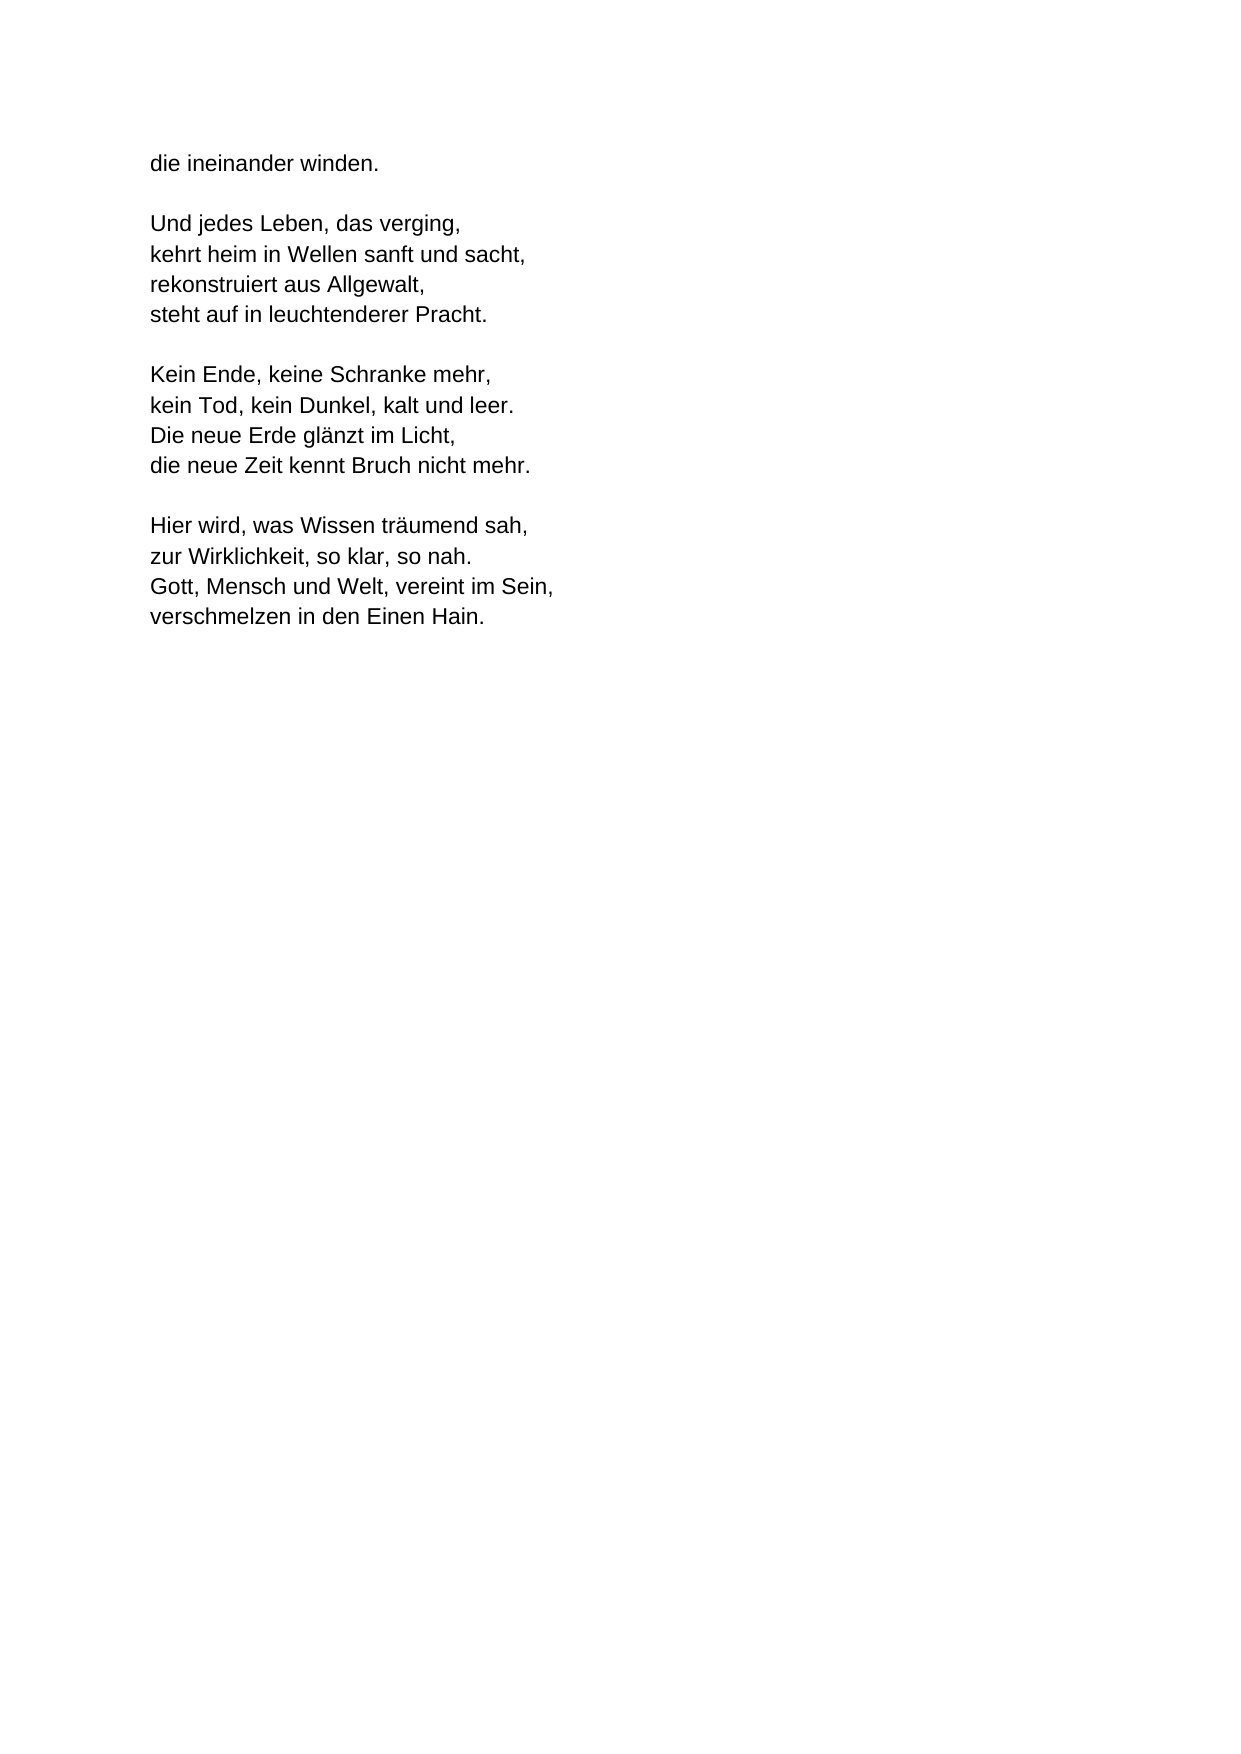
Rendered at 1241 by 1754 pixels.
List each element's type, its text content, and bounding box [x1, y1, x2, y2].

text Gott, Mensch und Welt, vereint im Sein, [150, 573, 1090, 599]
text die neue Zeit kennt Bruch nicht mehr. [150, 452, 1090, 478]
text Und jedes Leben, das verging, [150, 210, 1090, 237]
text Die neue Erde glänzt im Licht, [150, 422, 1090, 448]
text steht auf in leuchtenderer Pracht. [150, 301, 1090, 327]
text zur Wirklichkeit, so klar, so nah. [150, 543, 1090, 569]
text Kein Ende, keine Schranke mehr, [150, 361, 1090, 388]
text kein Tod, kein Dunkel, kalt und leer. [150, 392, 1090, 418]
text Hier wird, was Wissen träumend sah, [150, 512, 1090, 539]
text kehrt heim in Wellen sanft und sacht, [150, 241, 1090, 267]
text die ineinander winden. [150, 150, 1090, 176]
text rekonstruiert aus Allgewalt, [150, 271, 1090, 297]
text verschmelzen in den Einen Hain. [150, 603, 1090, 629]
